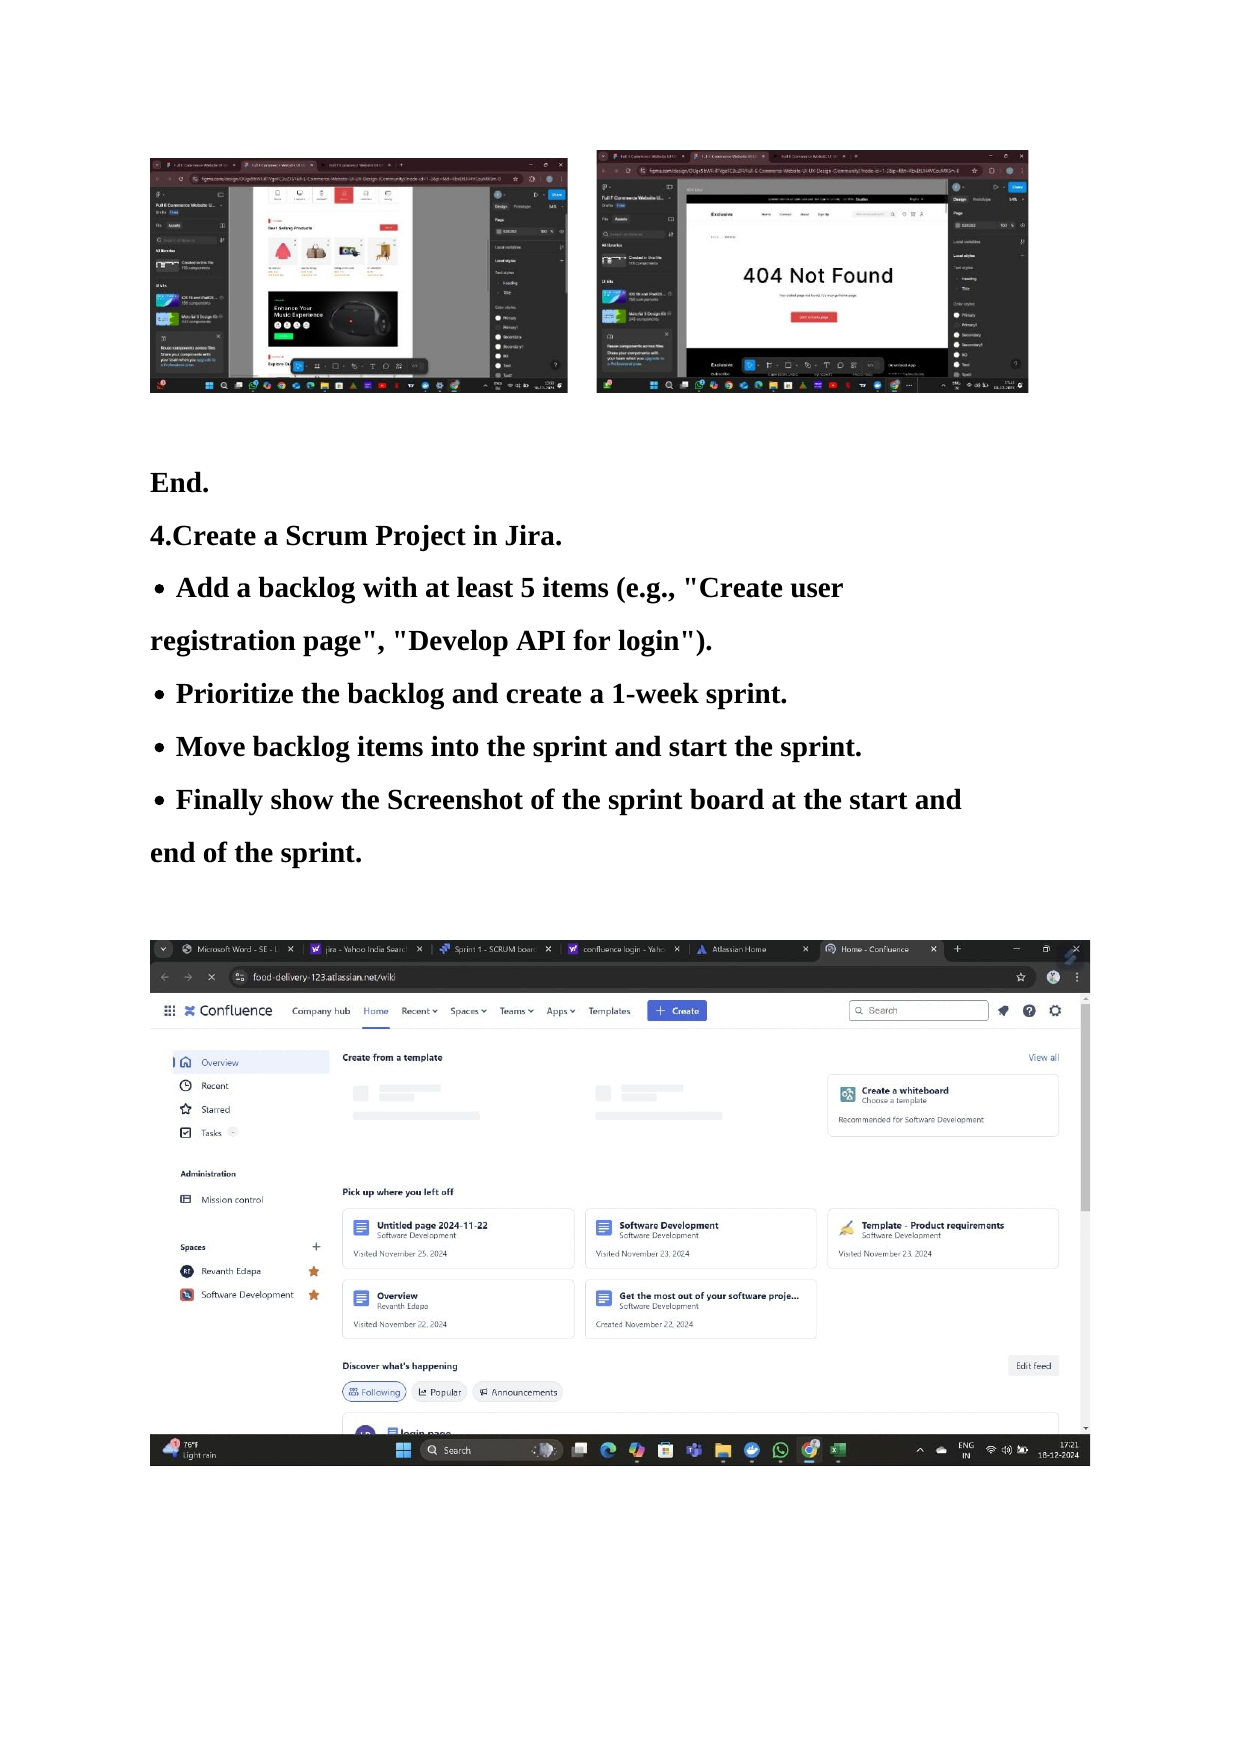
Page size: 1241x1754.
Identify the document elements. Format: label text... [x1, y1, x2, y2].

text 4.Create a Scrum Project in Jira. [150, 518, 1090, 551]
text ∙ Finally show the Screenshot of the sprint board at the start and [150, 782, 1090, 816]
text end of the sprint. [150, 835, 1090, 869]
picture [150, 158, 568, 393]
text End. [150, 465, 1090, 498]
text ∙ Move backlog items into the sprint and start the sprint. [150, 729, 1090, 763]
picture [150, 940, 1091, 1466]
text ∙ Prioritize the backlog and create a 1-week sprint. [150, 676, 1090, 710]
text ∙ Add a backlog with at least 5 items (e.g., "Create user [150, 571, 1090, 604]
text registration page", "Develop API for login"). [150, 623, 1090, 657]
picture [596, 150, 1029, 393]
